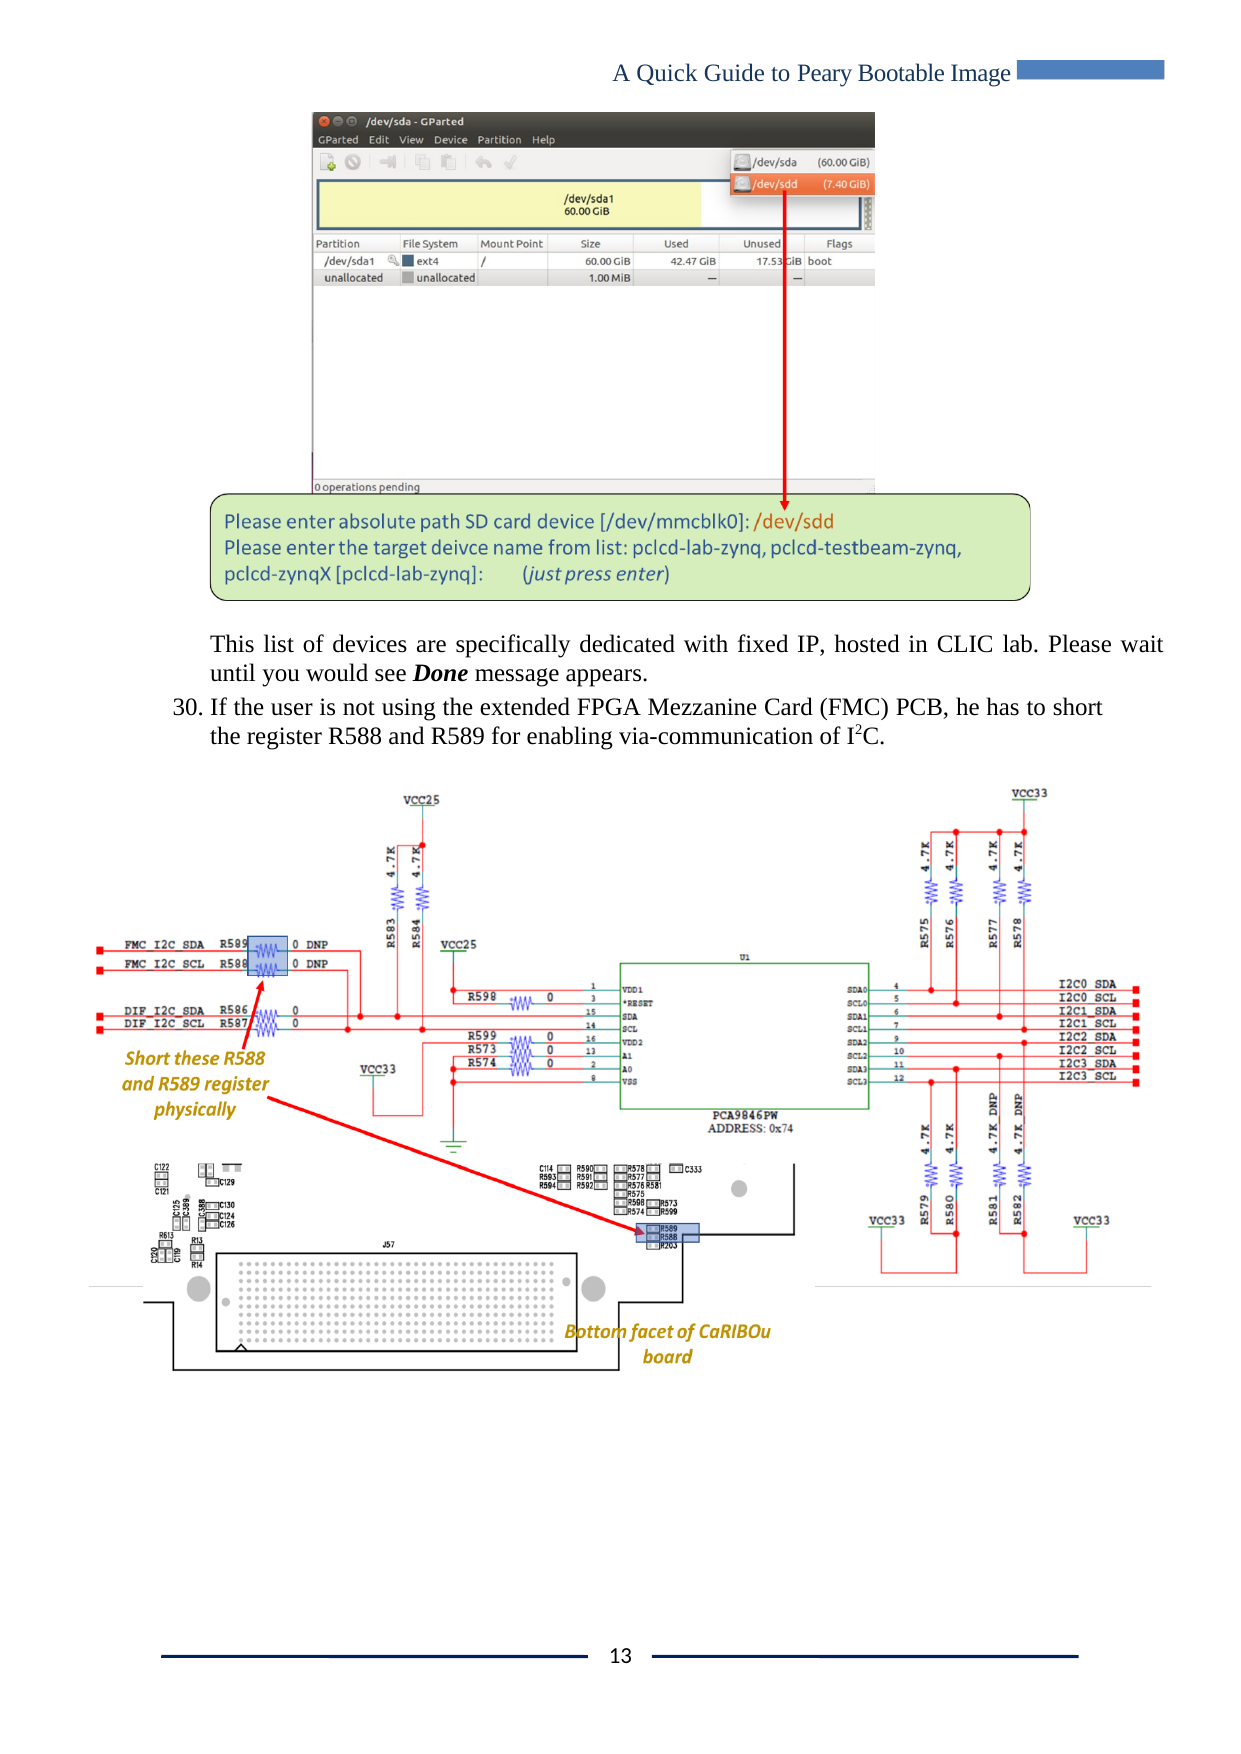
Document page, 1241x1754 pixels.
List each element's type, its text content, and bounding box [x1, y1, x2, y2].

text This list of devices are specifically dedicated with fixed IP, hosted in CLIC lab. Please wait until you would see Done message appears. [210, 629, 1165, 686]
list If the user is not using the extended FPGA Mezzanine Card (FMC) PCB, he has to short the register R588 and R589 for enabling via-communication of I2C. [172, 692, 1105, 750]
picture [88, 785, 1152, 1384]
picture [209, 112, 1031, 601]
picture [1016, 60, 1166, 81]
